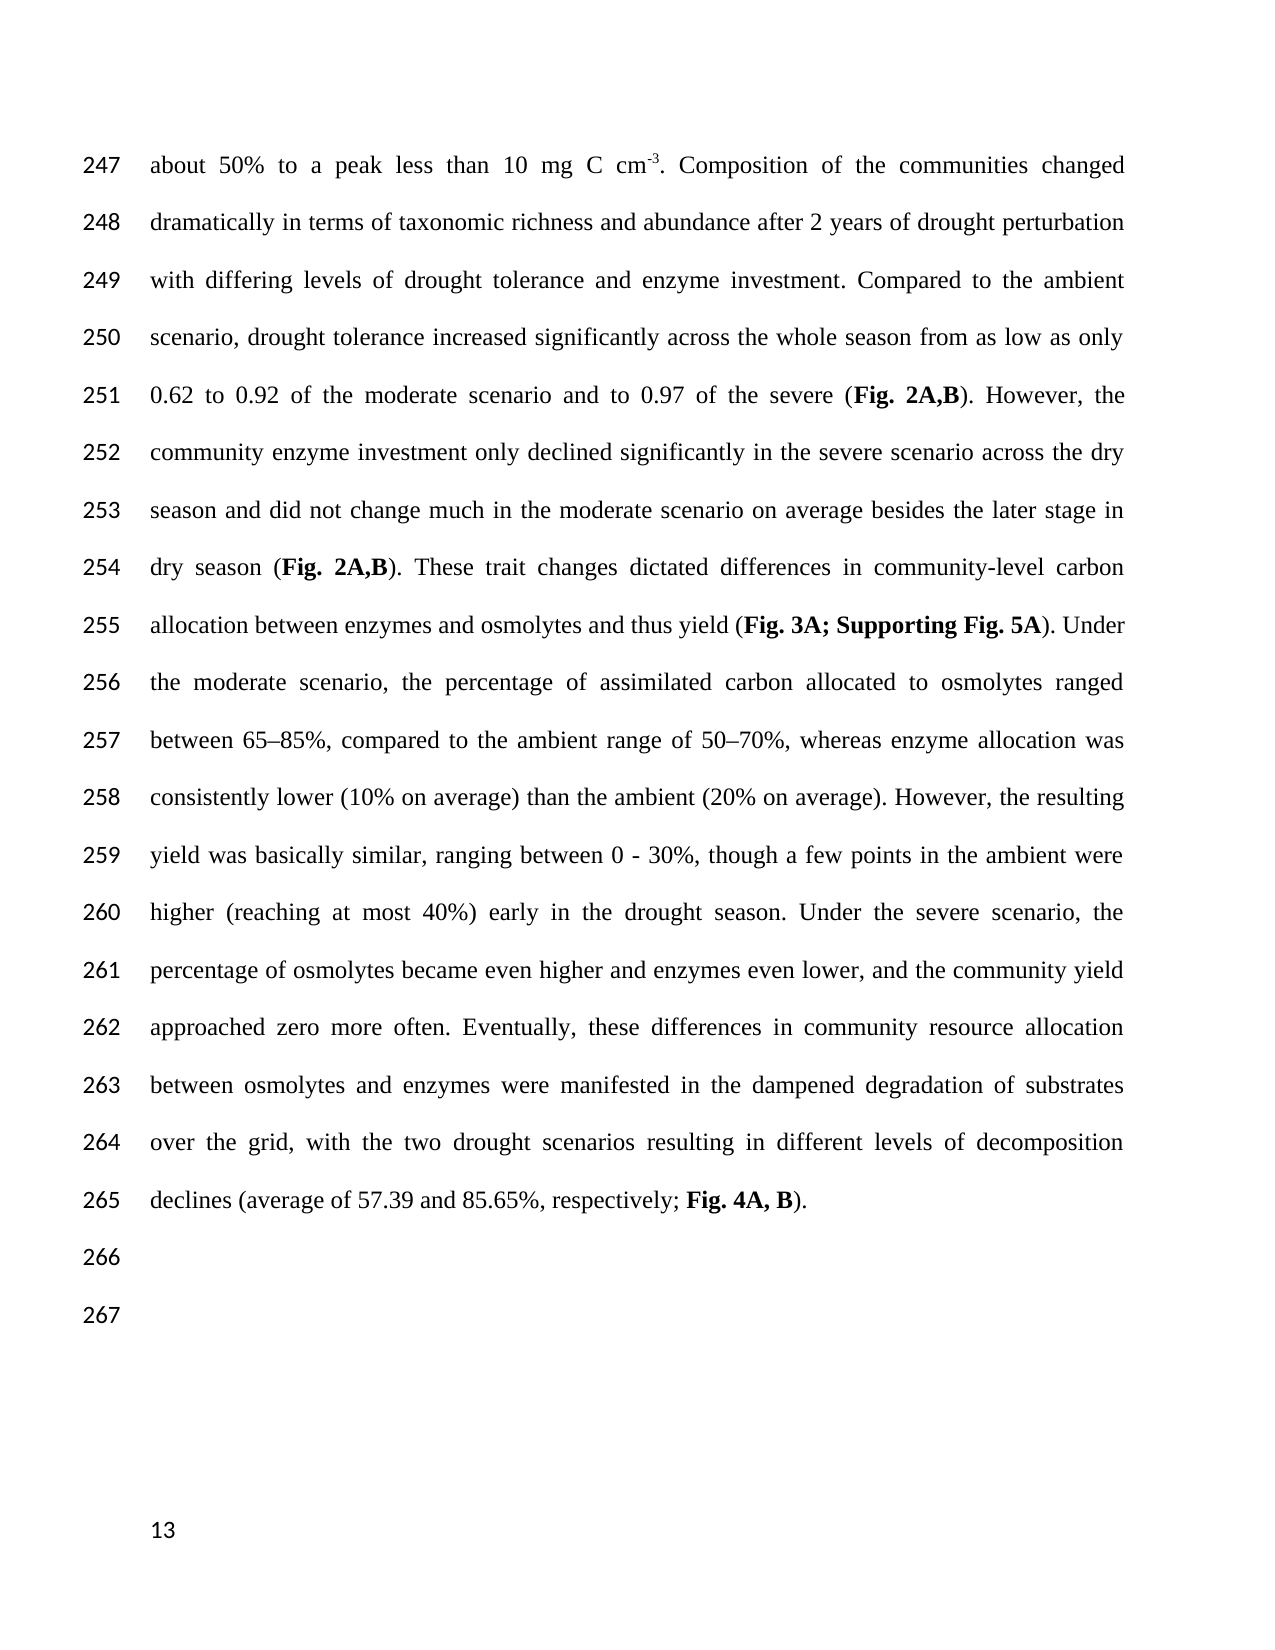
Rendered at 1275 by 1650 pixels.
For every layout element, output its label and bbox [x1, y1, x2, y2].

text [150, 150, 1125, 1214]
